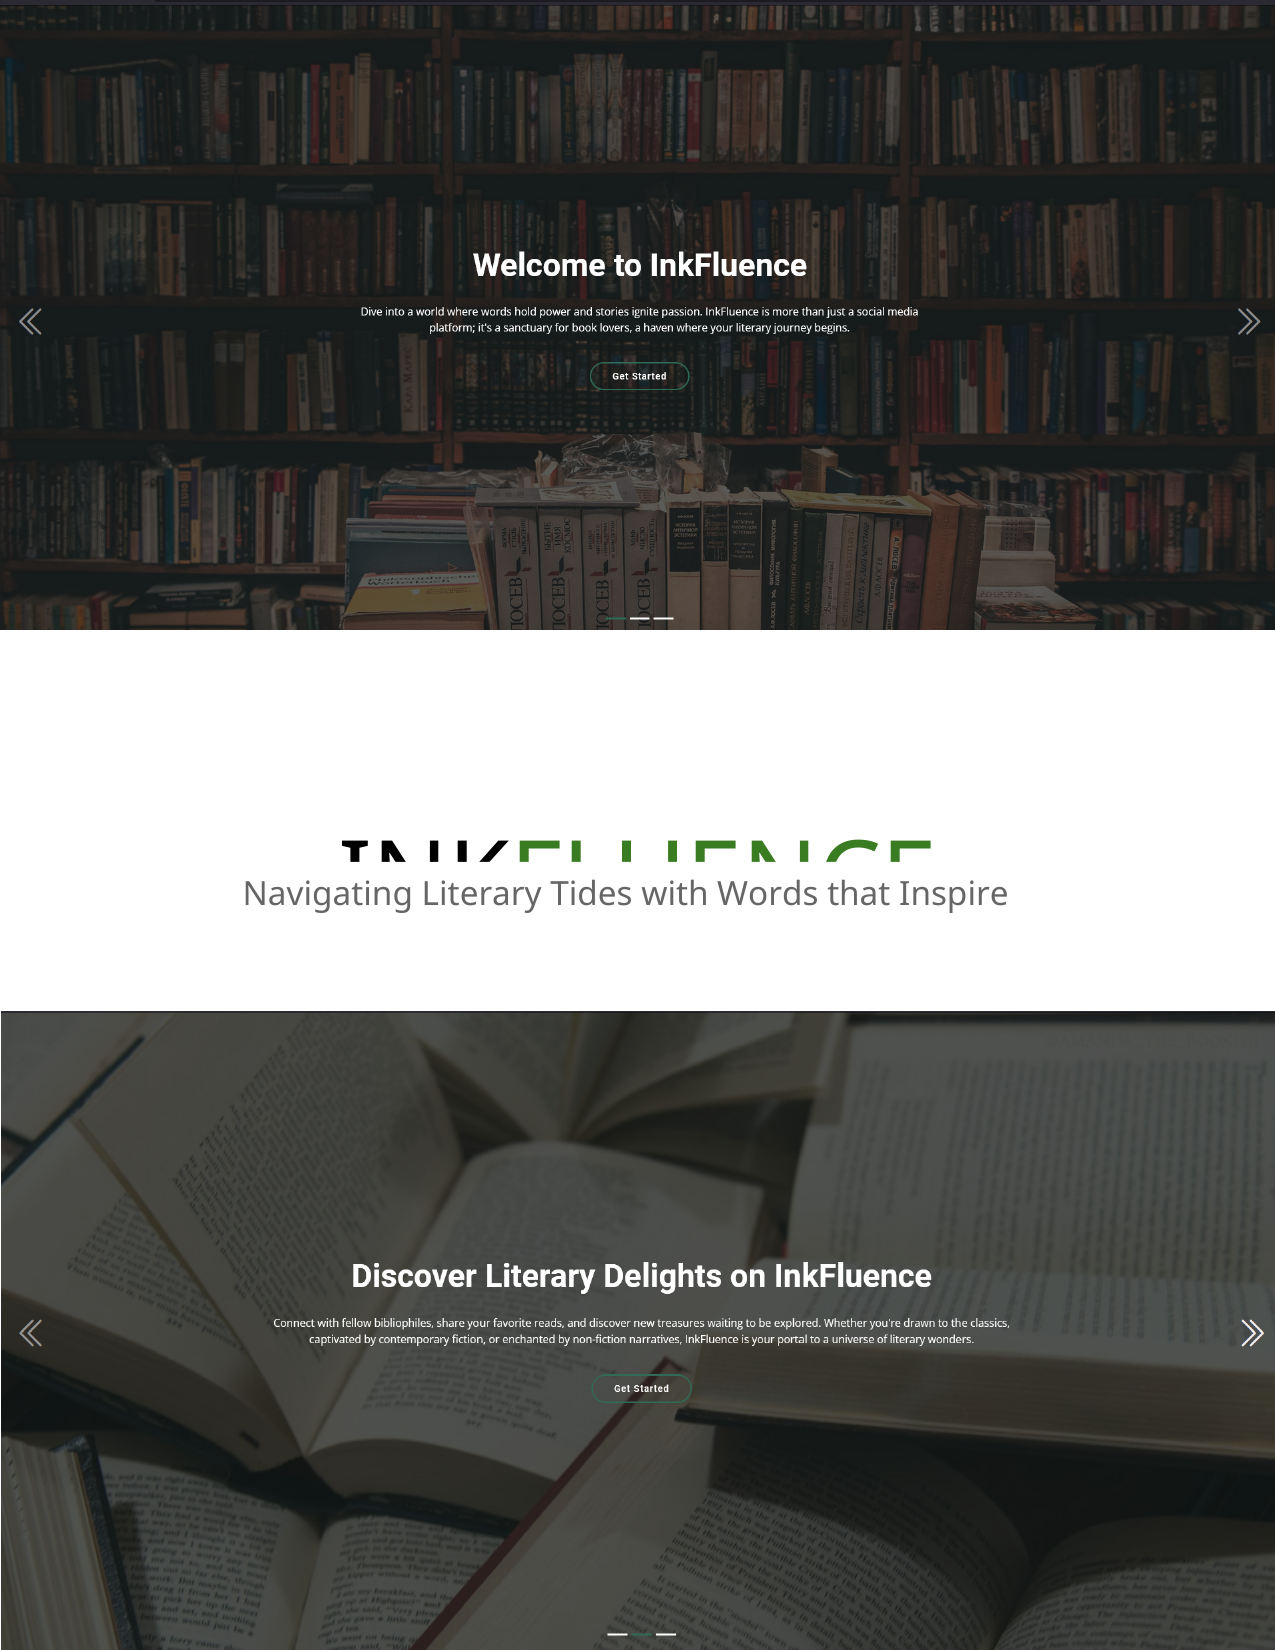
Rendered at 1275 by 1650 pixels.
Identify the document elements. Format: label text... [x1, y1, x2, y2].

text INKFLUENCE [150, 805, 1125, 942]
picture [1, 1011, 1275, 1650]
picture [0, 0, 1275, 630]
